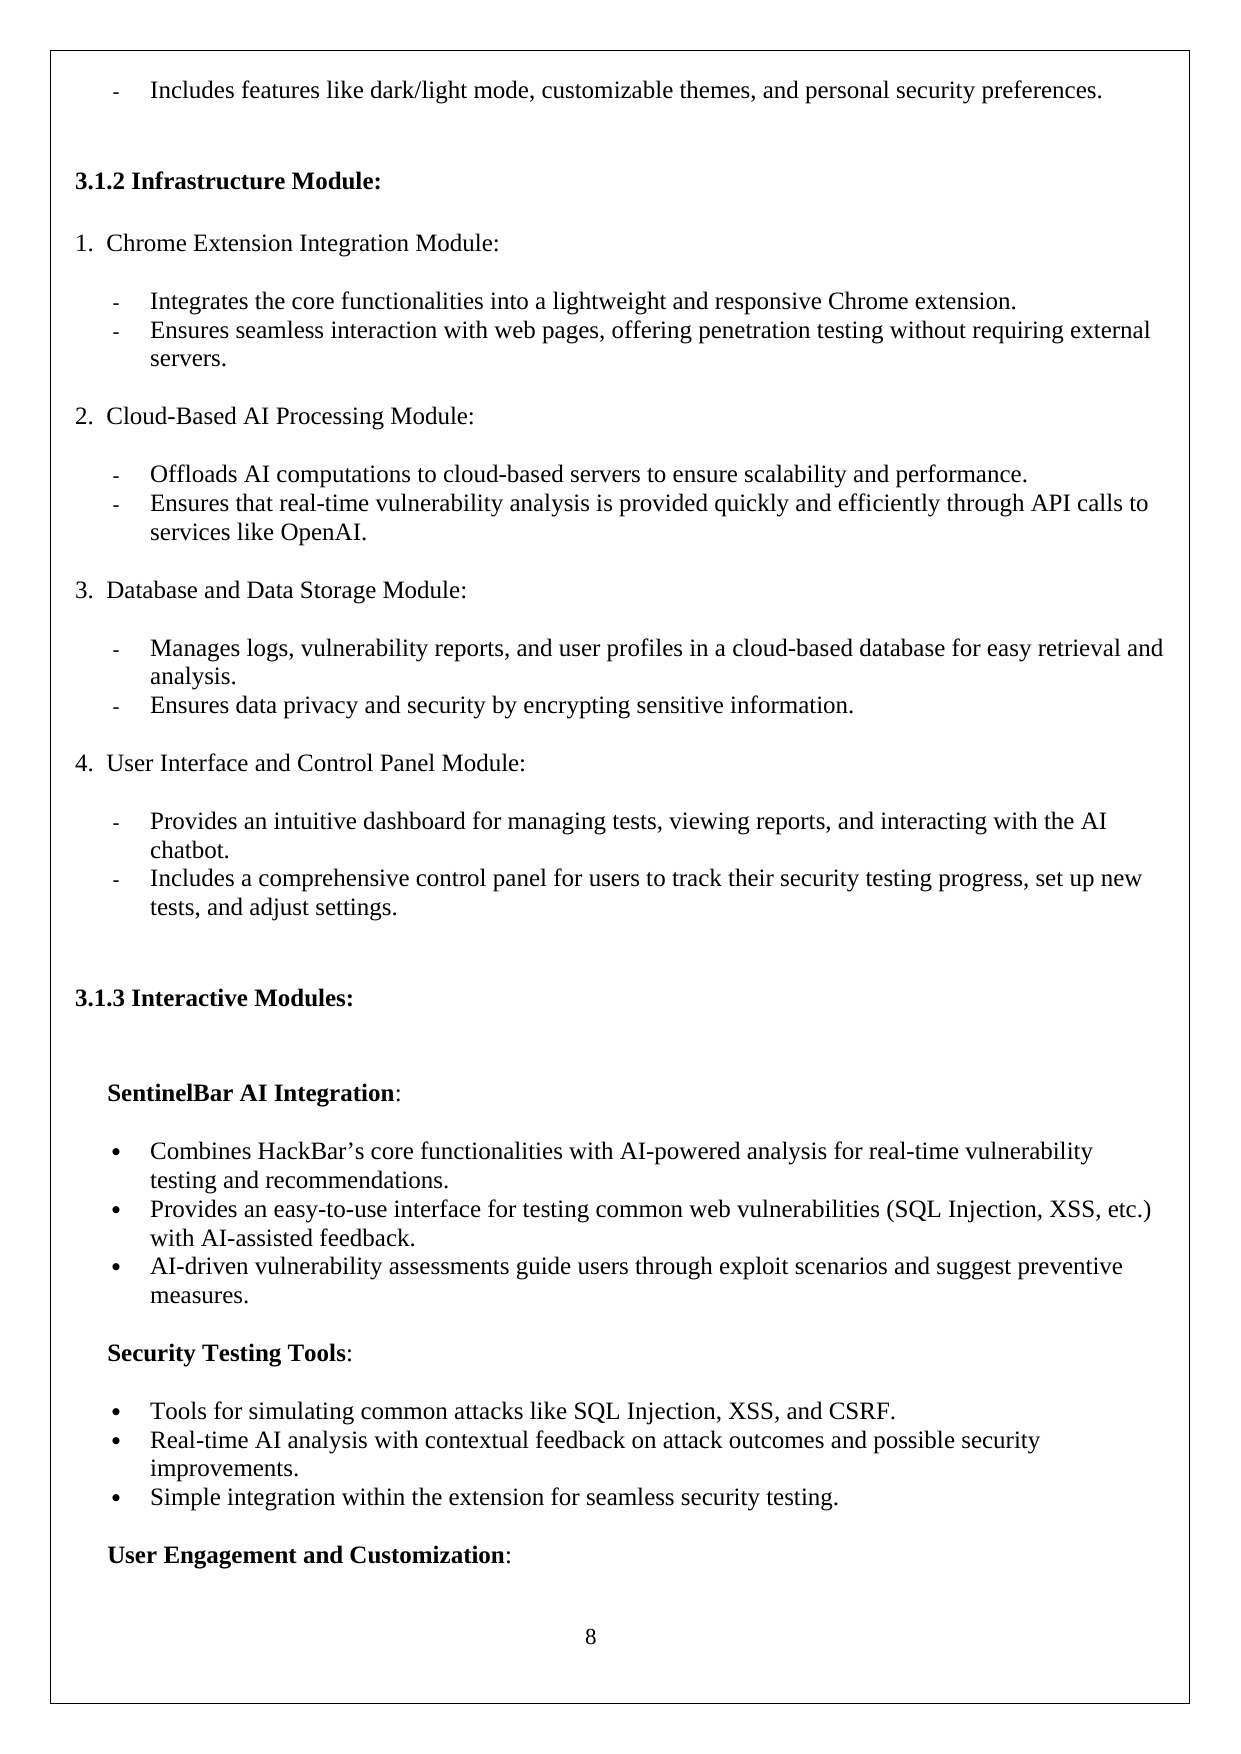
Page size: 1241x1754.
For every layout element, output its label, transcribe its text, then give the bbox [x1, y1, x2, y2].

list Provides an intuitive dashboard for managing tests, viewing reports, and interacting with the AI chatbot. [112, 806, 1165, 863]
text 2. Cloud-Based AI Processing Module: [75, 401, 1165, 430]
list Real-time AI analysis with contextual feedback on attack outcomes and possible security improvements. [112, 1425, 1165, 1482]
list Ensures that real-time vulnerability analysis is provided quickly and efficiently through API calls to services like OpenAI. [112, 488, 1165, 546]
text 1. Chrome Extension Integration Module: [75, 228, 1165, 257]
text 3.1.3 Interactive Modules: [75, 983, 1165, 1012]
text  Security Testing Tools: [75, 1338, 1165, 1367]
text 3.1.2 Infrastructure Module: [75, 166, 1165, 195]
list Ensures seamless interaction with web pages, offering penetration testing without requiring external servers. [112, 315, 1165, 372]
list AI-driven vulnerability assessments guide users through exploit scenarios and suggest preventive measures. [112, 1251, 1165, 1309]
text  SentinelBar AI Integration: [75, 1078, 1165, 1107]
list Provides an easy-to-use interface for testing common web vulnerabilities (SQL Injection, XSS, etc.) with AI-assisted feedback. [112, 1194, 1165, 1251]
list Ensures data privacy and security by encrypting sensitive information. [112, 690, 1165, 719]
list Simple integration within the extension for seamless security testing. [112, 1482, 1165, 1511]
list Tools for simulating common attacks like SQL Injection, XSS, and CSRF. [112, 1396, 1165, 1425]
list Offloads AI computations to cloud-based servers to ensure scalability and performance. [112, 459, 1165, 488]
list Includes a comprehensive control panel for users to track their security testing progress, set up new tests, and adjust settings. [112, 863, 1165, 921]
list Integrates the core functionalities into a lightweight and responsive Chrome extension. [112, 286, 1165, 315]
list Includes features like dark/light mode, customizable themes, and personal security preferences. [112, 75, 1165, 104]
text 4. User Interface and Control Panel Module: [75, 748, 1165, 777]
text  User Engagement and Customization: [75, 1540, 1165, 1569]
text 3. Database and Data Storage Module: [75, 575, 1165, 603]
list Manages logs, vulnerability reports, and user profiles in a cloud-based database for easy retrieval and analysis. [112, 633, 1165, 690]
list Combines HackBar’s core functionalities with AI-powered analysis for real-time vulnerability testing and recommendations. [112, 1136, 1165, 1194]
